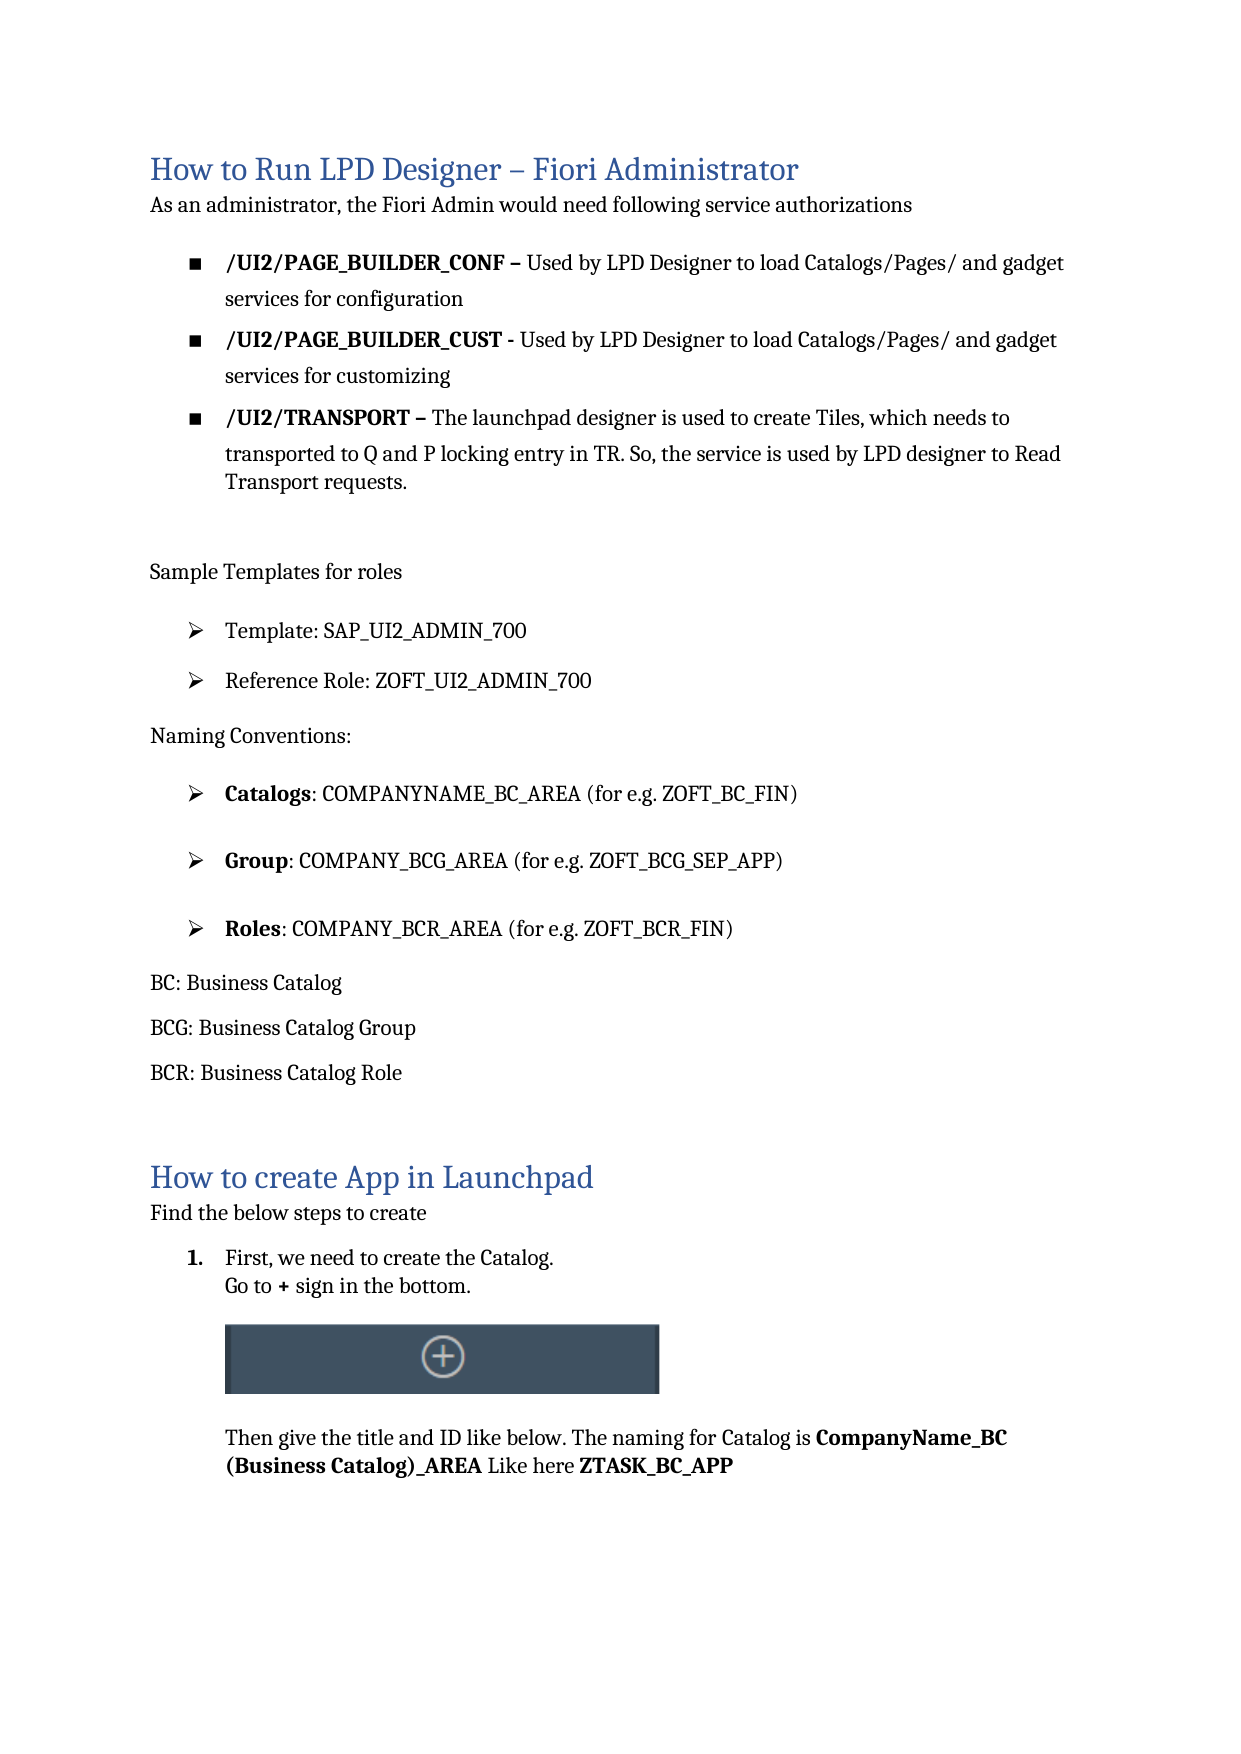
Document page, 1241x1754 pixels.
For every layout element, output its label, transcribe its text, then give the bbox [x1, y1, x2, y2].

text Naming Conventions: [150, 722, 1090, 749]
list Reference Role: ZOFT_UI2_ADMIN_700 [187, 655, 1090, 702]
text BCG: Business Catalog Group [150, 1015, 1090, 1041]
text BC: Business Catalog [150, 970, 1090, 996]
list /UI2/PAGE_BUILDER_CUST - Used by LPD Designer to load Catalogs/Pages/ and gadget services for customizing [187, 314, 1090, 389]
subtitle How to create App in Launchpad [150, 1158, 1090, 1197]
list /UI2/TRANSPORT – The launchpad designer is used to create Tiles, which needs to transported to Q and P locking entry in TR. So, the service is used by LPD designer to Read Transport requests. [187, 391, 1090, 495]
list Catalogs: COMPANYNAME_BC_AREA (for e.g. ZOFT_BC_FIN) [187, 767, 1090, 814]
subtitle How to Run LPD Designer – Fiori Administrator [150, 150, 1090, 188]
text Go to + sign in the bottom. [225, 1273, 1090, 1300]
text Sample Templates for roles [150, 559, 1090, 586]
text BCR: Business Catalog Role [150, 1060, 1090, 1086]
picture [225, 1301, 660, 1394]
text Find the below steps to create [150, 1200, 1090, 1226]
text As an administrator, the Fiori Admin would need following service authorizations [150, 191, 1090, 218]
list Group: COMPANY_BCG_AREA (for e.g. ZOFT_BCG_SEP_APP) [187, 835, 1090, 882]
list First, we need to create the Catalog. [187, 1245, 1090, 1271]
text Then give the title and ID like below. The naming for Catalog is CompanyName_BC (Business Catalog)_AREA Like here ZTASK_BC_APP [225, 1424, 1090, 1479]
list Roles: COMPANY_BCR_AREA (for e.g. ZOFT_BCR_FIN) [187, 902, 1090, 949]
list Template: SAP_UI2_ADMIN_700 [187, 604, 1090, 651]
list /UI2/PAGE_BUILDER_CONF – Used by LPD Designer to load Catalogs/Pages/ and gadget services for configuration [187, 236, 1090, 312]
